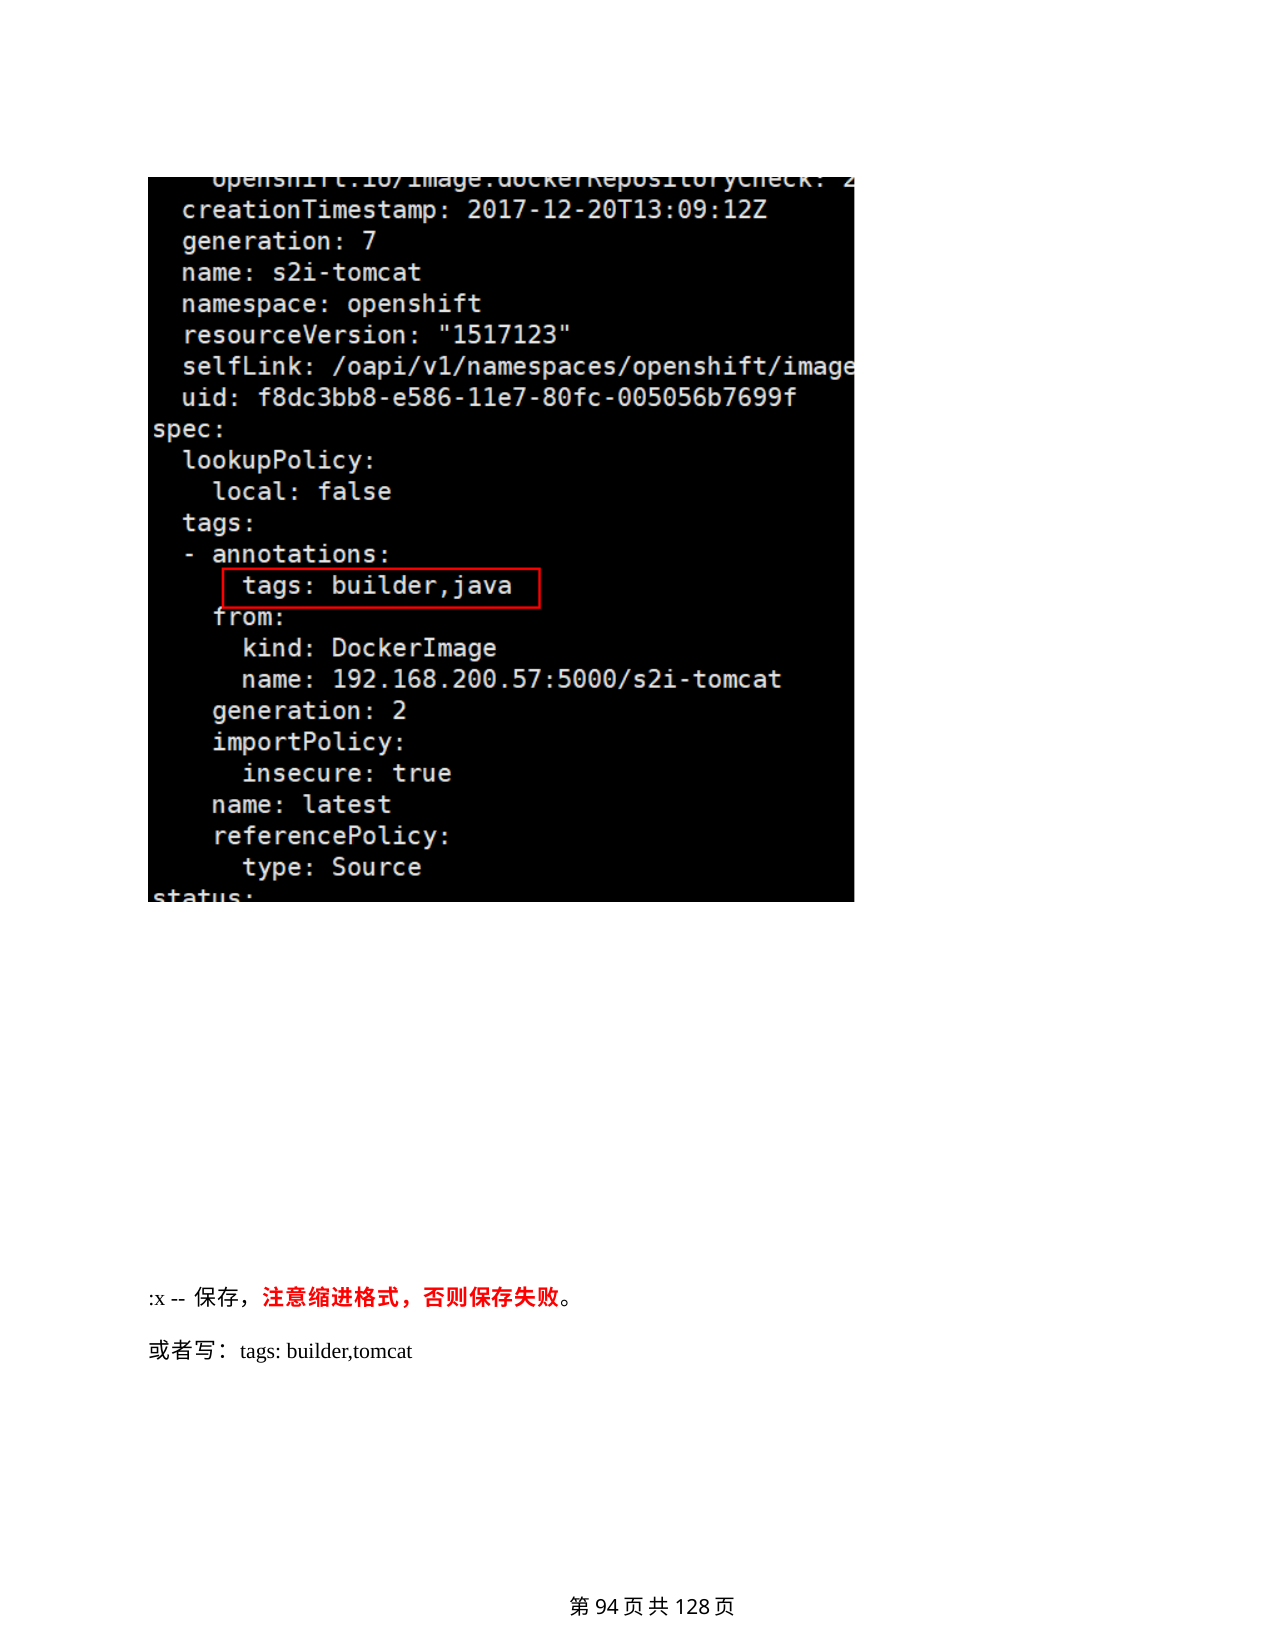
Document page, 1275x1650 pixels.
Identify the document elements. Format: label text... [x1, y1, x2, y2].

picture [148, 177, 855, 902]
text 或者写：tags: builder,tomcat [148, 1330, 1156, 1367]
text :x --保存，注意缩进格式，否则保存失败。 [148, 1277, 1156, 1314]
